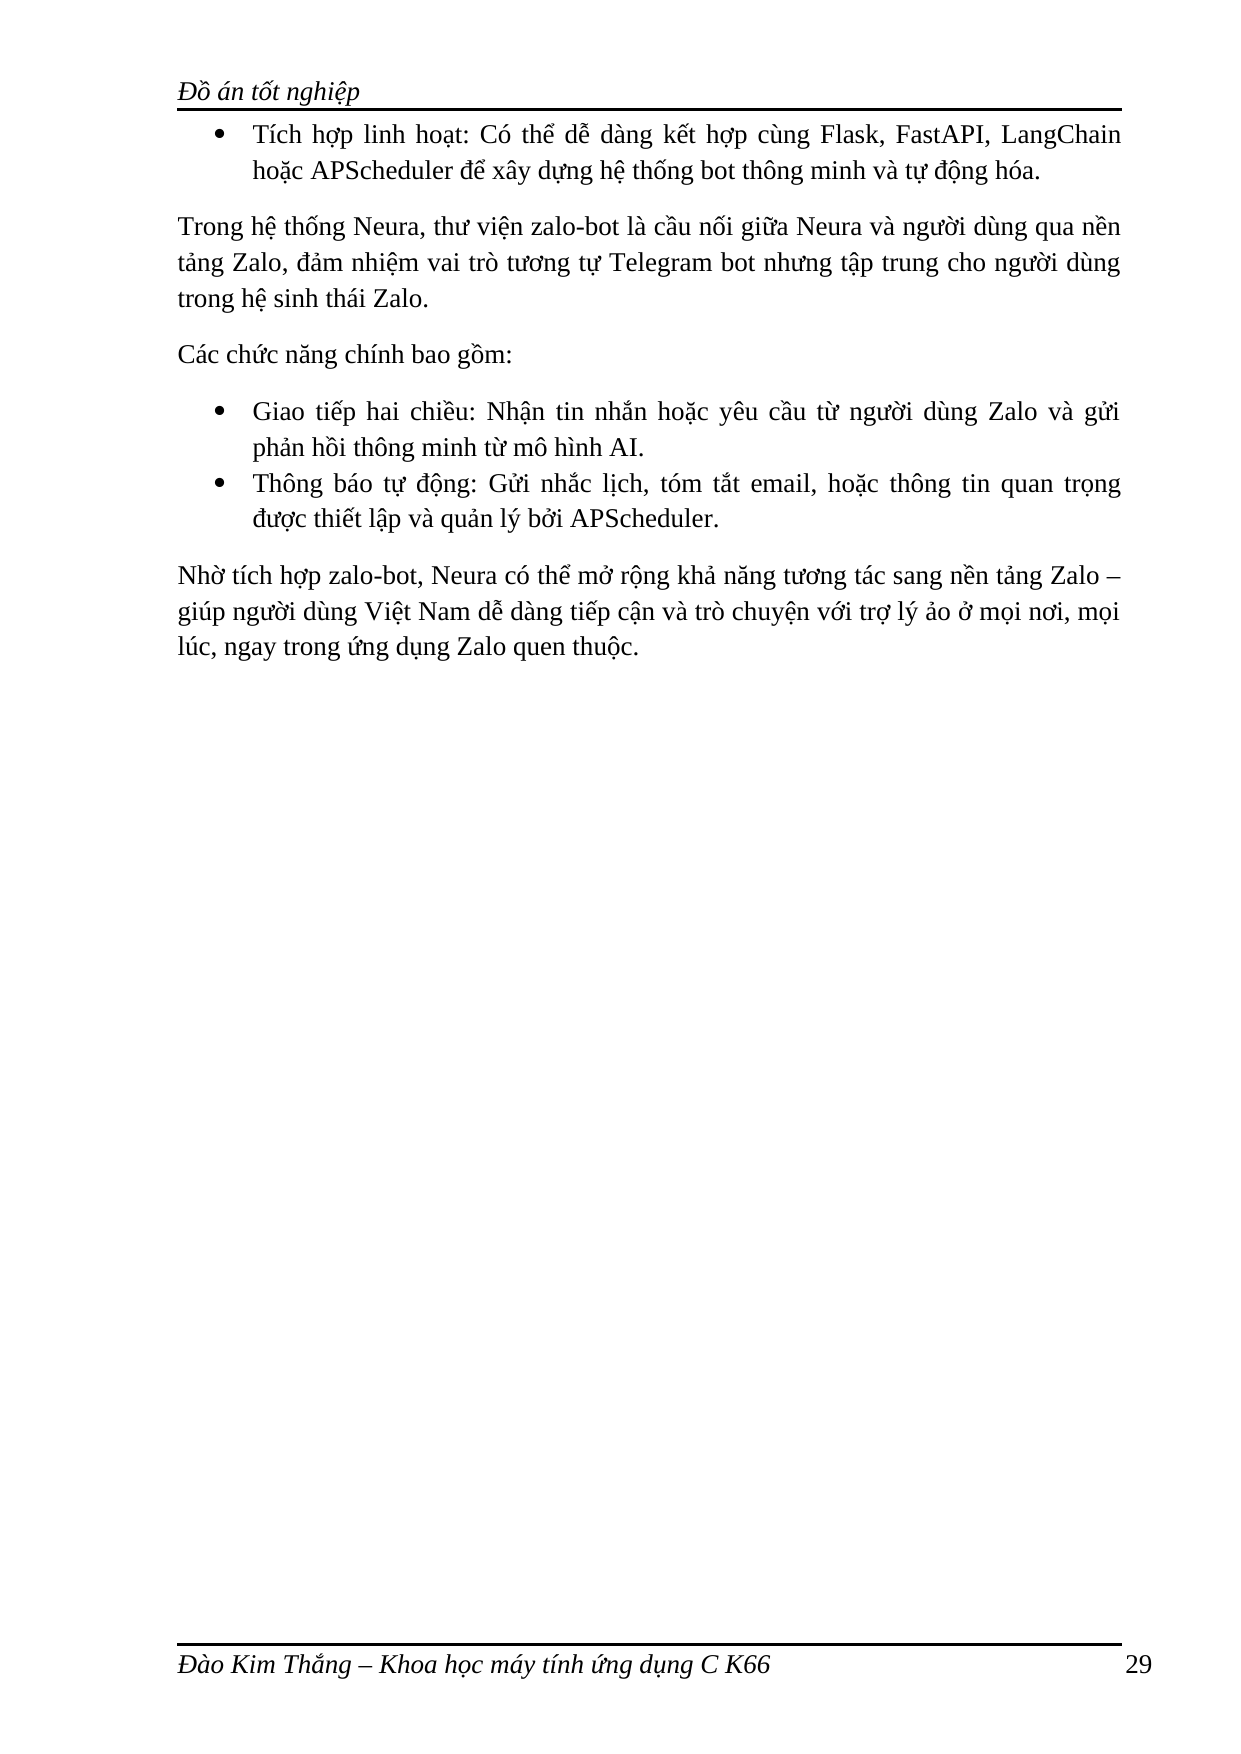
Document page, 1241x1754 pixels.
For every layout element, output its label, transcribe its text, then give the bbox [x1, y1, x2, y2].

list Thông báo tự động: Gửi nhắc lịch, tóm tắt email, hoặc thông tin quan trọng được thiết lập và quản lý bởi APScheduler. [215, 467, 1122, 534]
text Các chức năng chính bao gồm: [177, 338, 1122, 370]
text Nhờ tích hợp zalo-bot, Neura có thể mở rộng khả năng tương tác sang nền tảng Zalo – giúp người dùng Việt Nam dễ dàng tiếp cận và trò chuyện với trợ lý ảo ở mọi nơi, mọi lúc, ngay trong ứng dụng Zalo quen thuộc. [177, 559, 1122, 662]
text Trong hệ thống Neura, thư viện zalo-bot là cầu nối giữa Neura và người dùng qua nền tảng Zalo, đảm nhiệm vai trò tương tự Telegram bot nhưng tập trung cho người dùng trong hệ sinh thái Zalo. [177, 211, 1122, 313]
list Tích hợp linh hoạt: Có thể dễ dàng kết hợp cùng Flask, FastAPI, LangChain hoặc APScheduler để xây dựng hệ thống bot thông minh và tự động hóa. [215, 118, 1122, 185]
list Giao tiếp hai chiều: Nhận tin nhắn hoặc yêu cầu từ người dùng Zalo và gửi phản hồi thông minh từ mô hình AI. [215, 395, 1122, 462]
